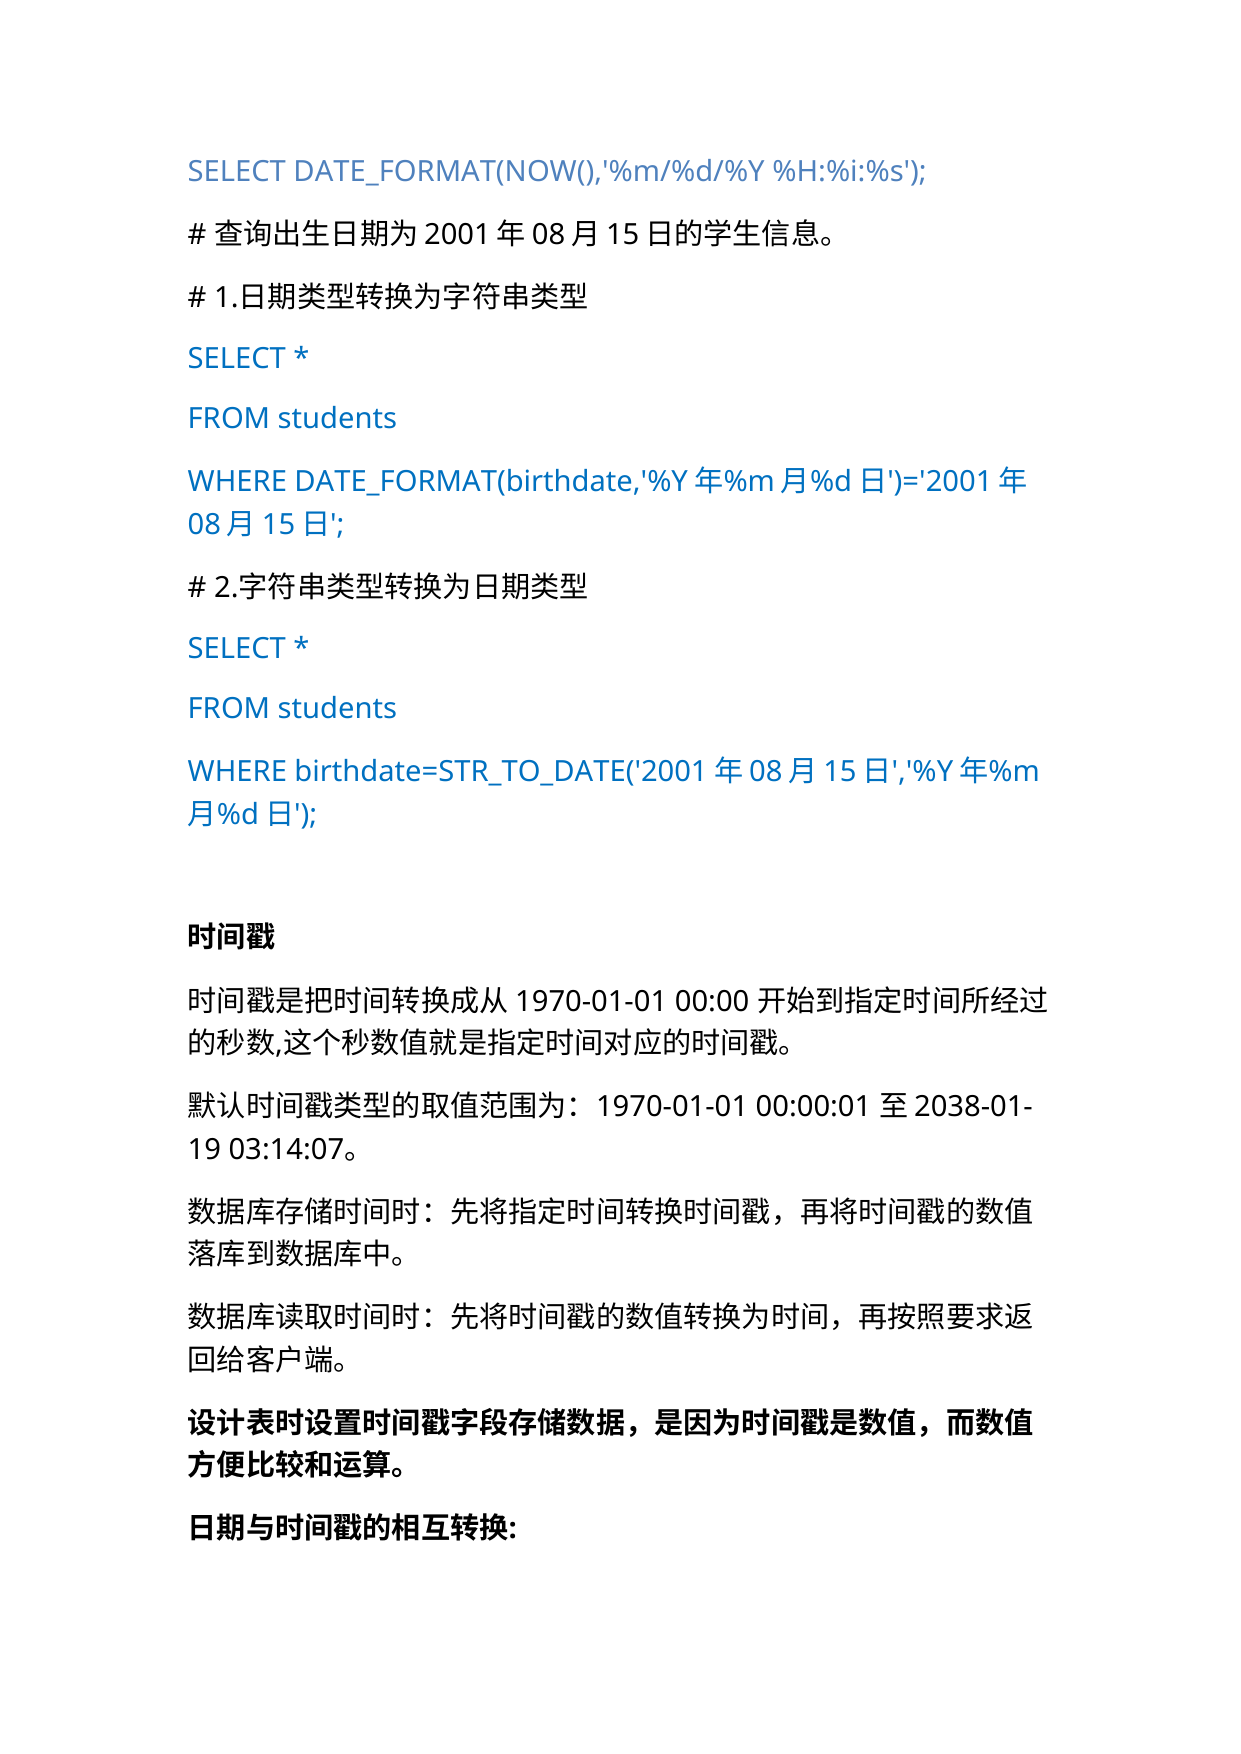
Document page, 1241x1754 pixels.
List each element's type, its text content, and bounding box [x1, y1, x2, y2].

text # 查询出生日期为2001年08月15日的学生信息。 [187, 211, 1053, 253]
text 默认时间戳类型的取值范围为：1970-01-01 00:00:01 至2038-01-19 03:14:07。 [187, 1083, 1053, 1168]
text WHERE DATE_FORMAT(birthdate,'%Y年%m月%d日')='2001年08月15日'; [187, 458, 1053, 543]
text SELECT * [187, 337, 1053, 377]
text FROM students [187, 687, 1053, 727]
text 时间戳 [187, 914, 1053, 956]
text # 1.日期类型转换为字符串类型 [187, 274, 1053, 316]
text SELECT * [187, 627, 1053, 667]
text WHERE birthdate=STR_TO_DATE('2001年08月15日','%Y年%m月%d日'); [187, 748, 1053, 833]
text 日期与时间戳的相互转换: [187, 1505, 1053, 1547]
text # 2.字符串类型转换为日期类型 [187, 564, 1053, 606]
text 数据库存储时间时：先将指定时间转换时间戳，再将时间戳的数值落库到数据库中。 [187, 1188, 1053, 1273]
text FROM students [187, 397, 1053, 437]
text 设计表时设置时间戳字段存储数据，是因为时间戳是数值，而数值方便比较和运算。 [187, 1399, 1053, 1484]
text 数据库读取时间时：先将时间戳的数值转换为时间，再按照要求返回给客户端。 [187, 1294, 1053, 1378]
text 时间戳是把时间转换成从 1970-01-01 00:00 开始到指定时间所经过的秒数,这个秒数值就是指定时间对应的时间戳。 [187, 977, 1053, 1062]
text SELECT DATE_FORMAT(NOW(),'%m/%d/%Y %H:%i:%s'); [187, 150, 1053, 190]
